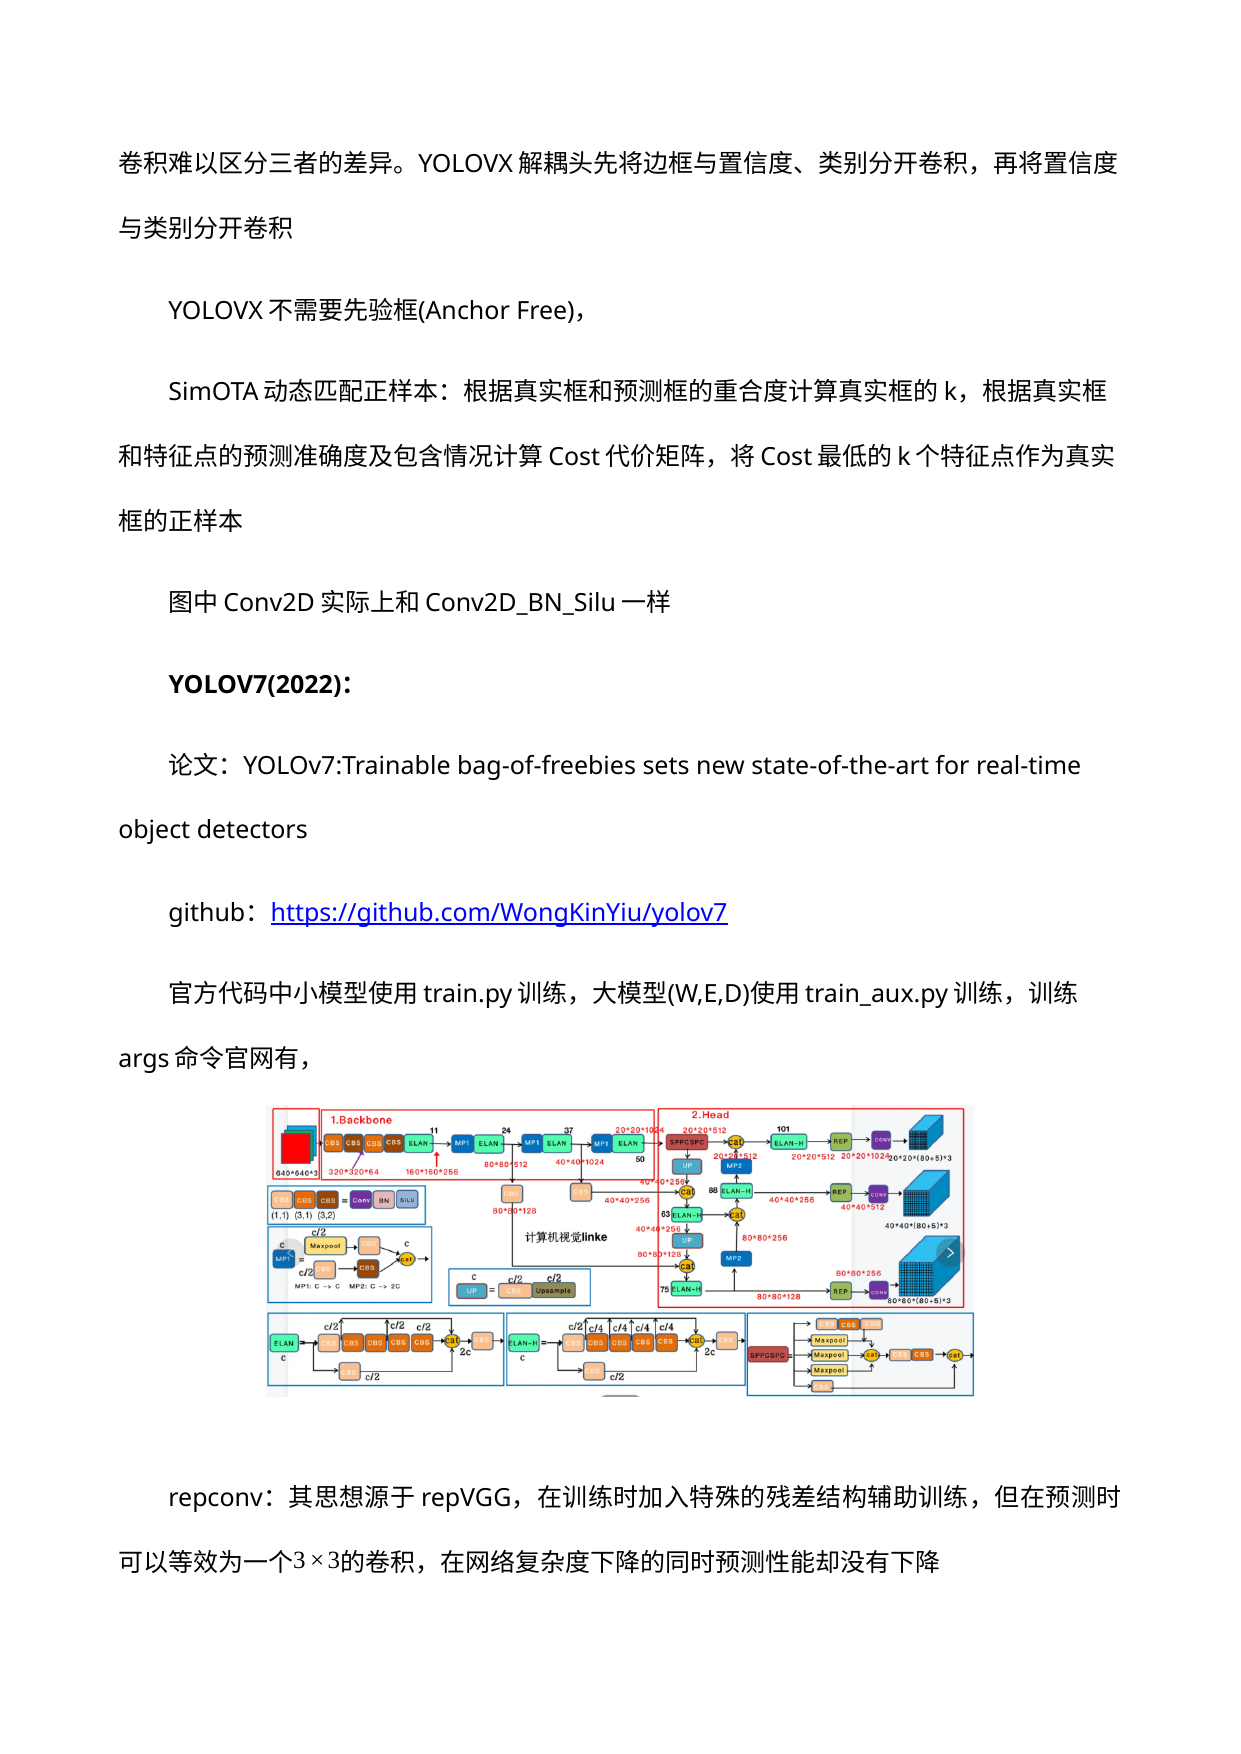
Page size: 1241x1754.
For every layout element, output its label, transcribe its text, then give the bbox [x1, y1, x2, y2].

text 官方代码中小模型使用train.py训练，大模型(W,E,D)使用train_aux.py训练，训练args命令官网有， [118, 959, 1122, 1089]
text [118, 129, 1122, 259]
text 图中Conv2D实际上和Conv2D_BN_Silu一样 [118, 568, 1122, 633]
picture [265, 1105, 975, 1397]
text github：https://github.com/WongKinYiu/yolov7 [118, 878, 1122, 943]
text repconv：其思想源于repVGG，在训练时加入特殊的残差结构辅助训练，但在预测时可以等效为一个的卷积，在网络复杂度下降的同时预测性能却没有下降 [118, 1463, 1122, 1593]
text YOLOVX不需要先验框(Anchor Free)， [118, 276, 1122, 341]
text SimOTA动态匹配正样本：根据真实框和预测框的重合度计算真实框的k，根据真实框和特征点的预测准确度及包含情况计算Cost代价矩阵，将Cost最低的k个特征点作为真实框的正样本 [118, 357, 1122, 552]
text 论文：YOLOv7:Trainable bag-of-freebies sets new state-of-the-art for real-time object detectors [118, 731, 1122, 861]
text YOLOV7(2022)： [118, 650, 1122, 715]
